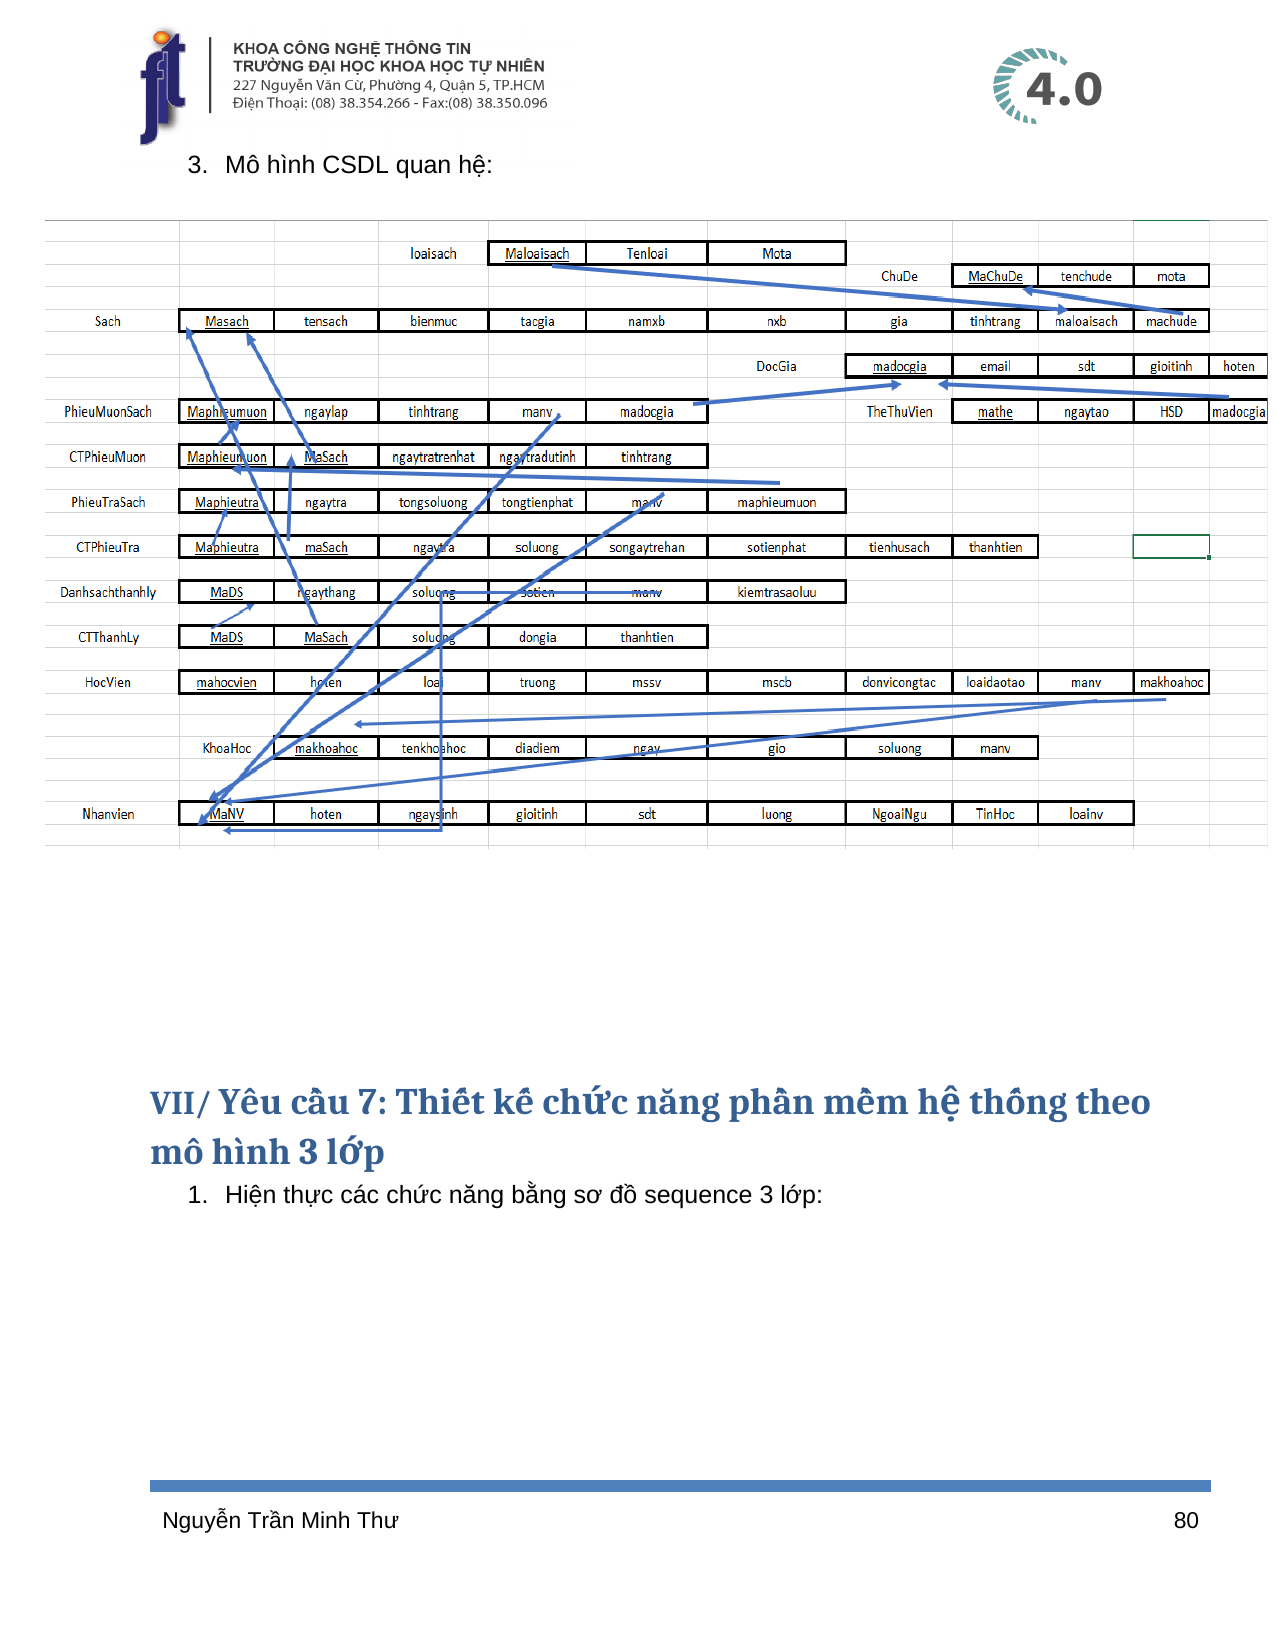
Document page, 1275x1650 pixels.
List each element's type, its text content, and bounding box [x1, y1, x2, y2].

list Hiện thực các chức năng bằng sơ đồ sequence 3 lớp: [187, 1180, 1211, 1209]
list Mô hình CSDL quan hệ: [187, 150, 1211, 179]
picture [117, 21, 580, 167]
subtitle VII/ Yêu cầu 7: Thiết kế chức năng phần mềm hệ thống theo mô hình 3 lớp [150, 1081, 1211, 1174]
picture [985, 41, 1108, 127]
picture [45, 220, 1268, 849]
